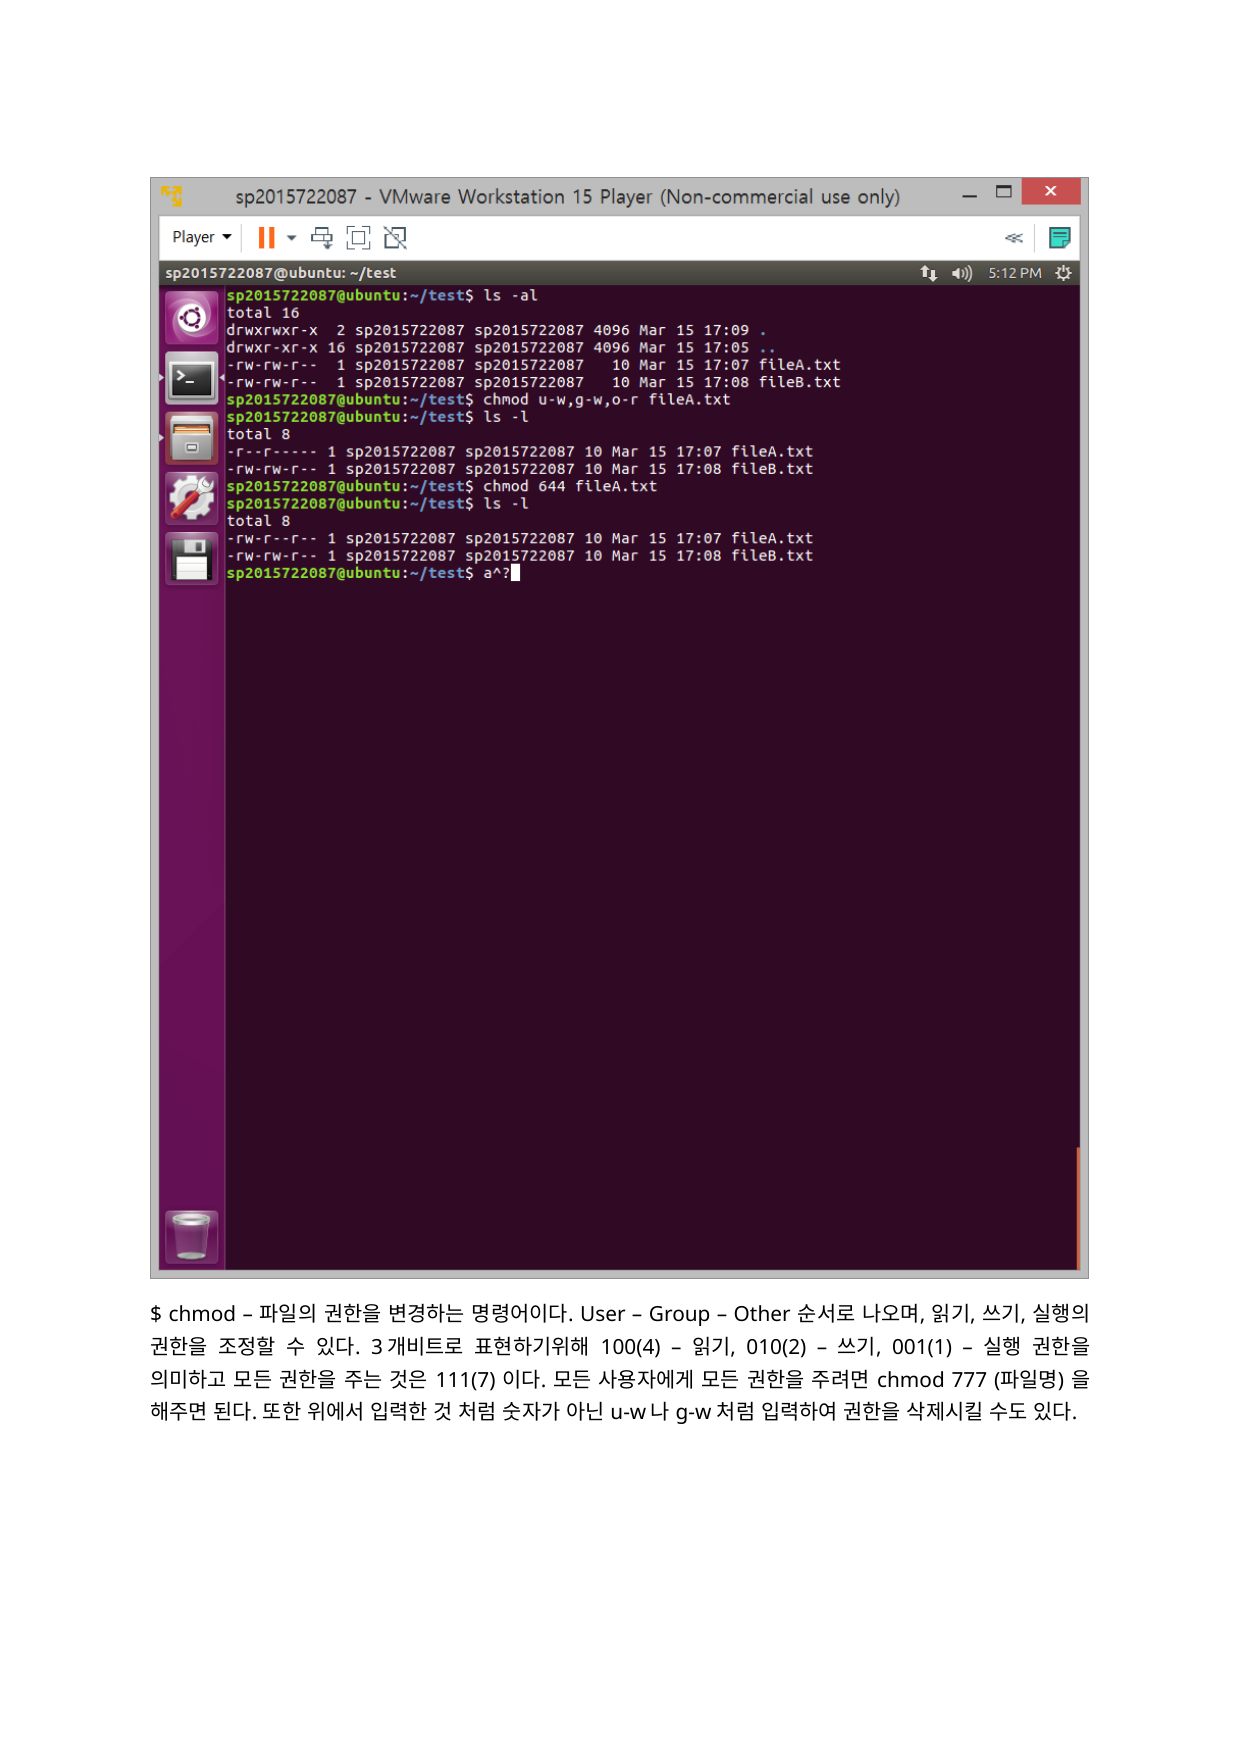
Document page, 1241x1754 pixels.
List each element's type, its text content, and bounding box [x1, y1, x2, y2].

picture [150, 177, 1089, 1279]
text $ chmod – 파일의 권한을 변경하는 명령어이다. User – Group – Other 순서로 나오며, 읽기, 쓰기, 실행의 권한을 조정할 수 있다. 3개비트로 표현하기위해 100(4) – 읽기, 010(2) – 쓰기, 001(1) – 실행 권한을 의미하고 모든 권한을 주는 것은 111(7) 이다. 모든 사용자에게 모든 권한을 주려면 chmod 777 (파일명) 을 해주면 된다. 또한 위에서 입력한 것 처럼 숫자가 아닌 u-w나 g-w 처럼 입력하여 권한을 삭제시킬 수도 있다. [150, 1297, 1090, 1426]
